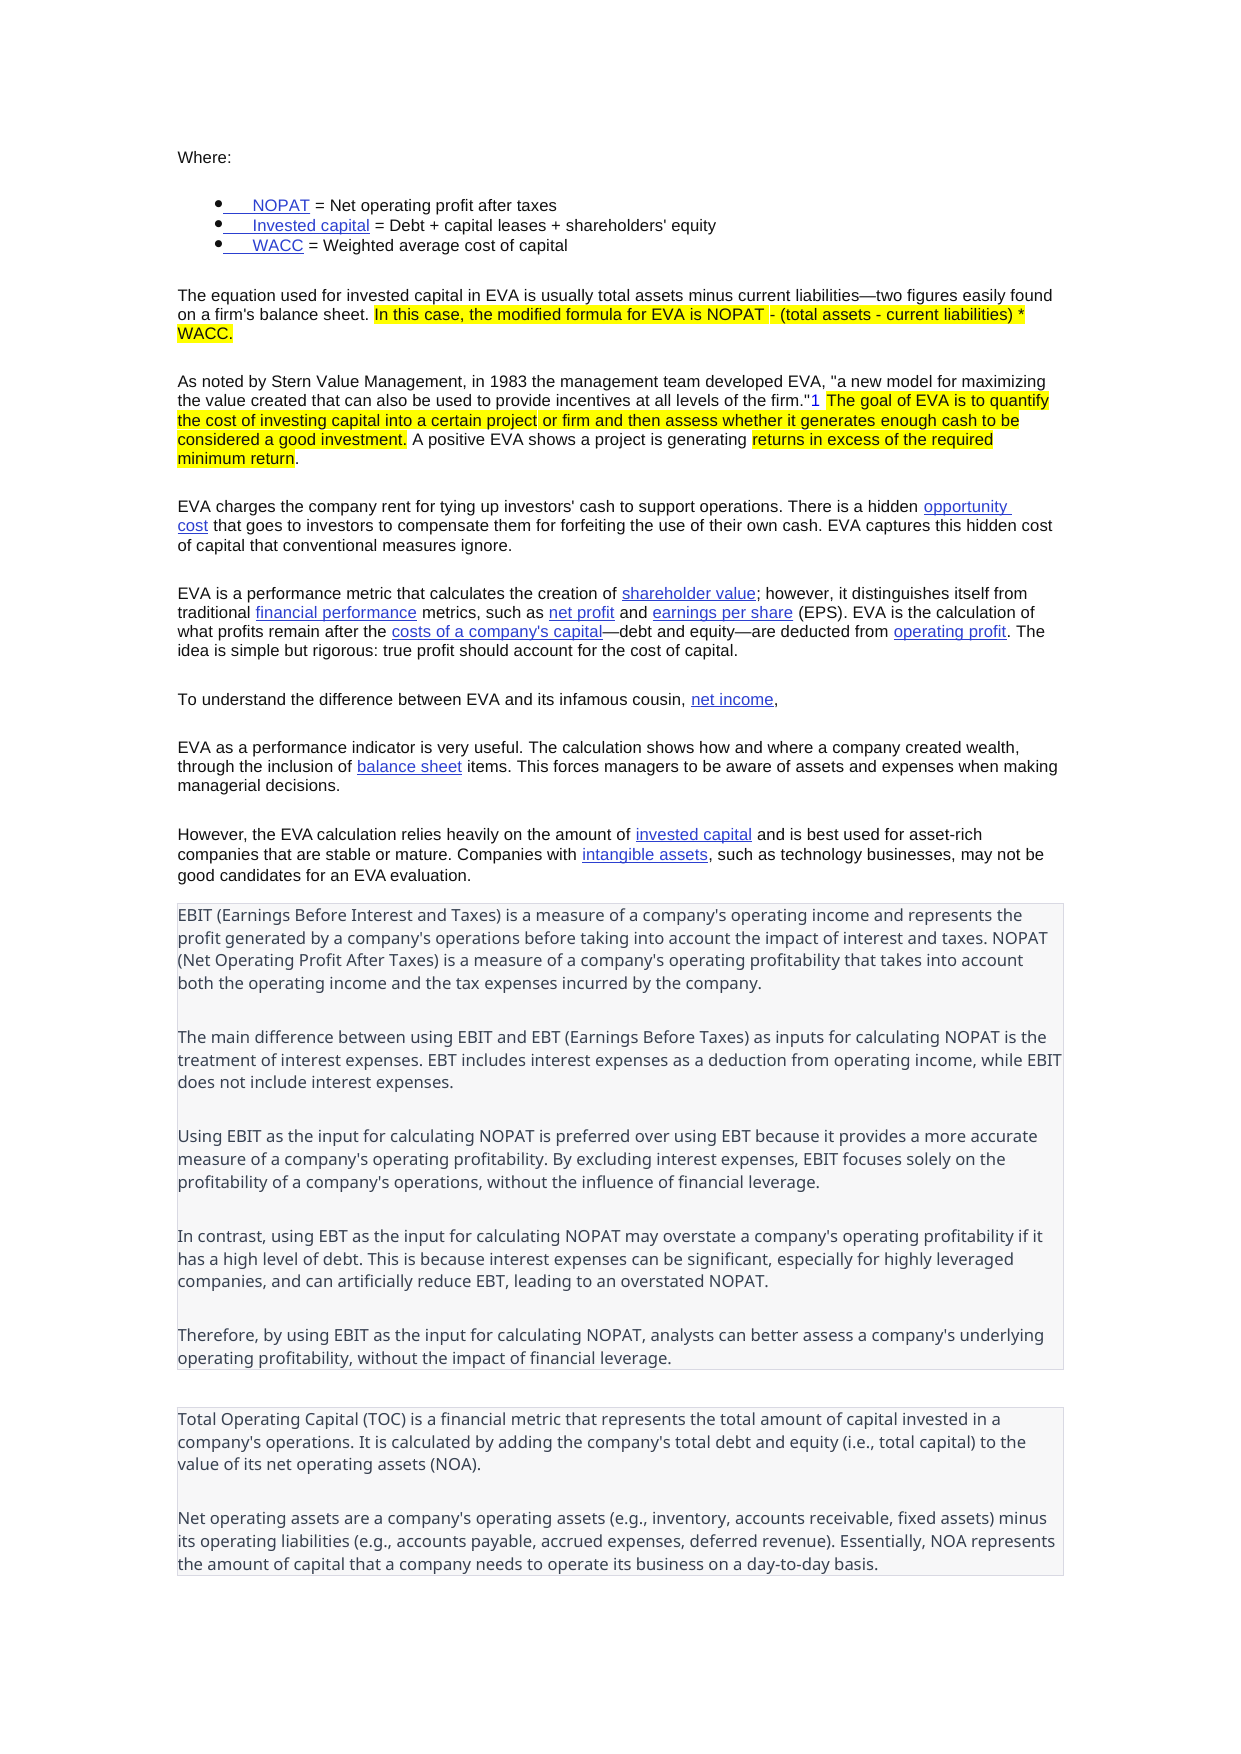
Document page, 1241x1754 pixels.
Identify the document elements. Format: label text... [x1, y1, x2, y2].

text As noted by Stern Value Management, in 1983 the management team developed EVA, "a new model for maximizing the value created that can also be used to provide incentives at all levels of the firm."1 The goal of EVA is to quantify the cost of investing capital into a certain project or firm and then assess whether it generates enough cash to be considered a good investment. A positive EVA shows a project is generating returns in excess of the required minimum return. [177, 372, 1063, 468]
text To understand the difference between EVA and its infamous cousin, net income, [177, 689, 1063, 709]
list NOPAT = Net operating profit after taxes [215, 196, 1063, 216]
text However, the EVA calculation relies heavily on the amount of invested capital and is best used for asset-rich companies that are stable or mature. Companies with intangible assets, such as technology businesses, may not be good candidates for an EVA evaluation. [177, 824, 1063, 885]
text Where: [177, 148, 1063, 167]
text Net operating assets are a company's operating assets (e.g., inventory, accounts receivable, fixed assets) minus its operating liabilities (e.g., accounts payable, accrued expenses, deferred revenue). Essentially, NOA represents the amount of capital that a company needs to operate its business on a day-to-day basis. [178, 1506, 1063, 1575]
text EVA as a performance indicator is very useful. The calculation shows how and where a company created wealth, through the inclusion of balance sheet items. This forces managers to be aware of assets and expenses when making managerial decisions. [341, 738, 1063, 795]
text EVA charges the company rent for tying up investors' cash to support operations. There is a hidden opportunity cost that goes to investors to compensate them for forfeiting the use of their own cash. EVA captures this hidden cost of capital that conventional measures ignore. [513, 497, 1063, 554]
text In contrast, using EBT as the input for calculating NOPAT may overstate a company's operating profitability if it has a high level of debt. This is because interest expenses can be significant, especially for highly leveraged companies, and can artificially reduce EBT, leading to an overstated NOPAT. [178, 1224, 1063, 1293]
text Therefore, by using EBIT as the input for calculating NOPAT, analysts can better assess a company's underlying operating profitability, without the impact of financial leverage. [178, 1323, 1063, 1369]
list WACC = Weighted average cost of capital [215, 236, 1063, 256]
text The equation used for invested capital in EVA is usually total assets minus current liabilities—two figures easily found on a firm's balance sheet. In this case, the modified formula for EVA is NOPAT - (total assets - current liabilities) * WACC. [177, 285, 1063, 343]
list Invested capital = Debt + capital leases + shareholders' equity [215, 216, 1063, 236]
text The main difference between using EBIT and EBT (Earnings Before Taxes) as inputs for calculating NOPAT is the treatment of interest expenses. EBT includes interest expenses as a deduction from operating income, while EBIT does not include interest expenses. [178, 1025, 1063, 1094]
text EVA is a performance metric that calculates the creation of shareholder value; however, it distinguishes itself from traditional financial performance metrics, such as net profit and earnings per share (EPS). EVA is the calculation of what profits remain after the costs of a company's capital—debt and equity—are deducted from operating profit. The idea is simple but rigorous: true profit should account for the cost of capital. [177, 584, 1063, 660]
text EBIT (Earnings Before Interest and Taxes) is a measure of a company's operating income and represents the profit generated by a company's operations before taking into account the impact of interest and taxes. NOPAT (Net Operating Profit After Taxes) is a measure of a company's operating profitability that takes into account both the operating income and the tax expenses incurred by the company. [178, 904, 1063, 994]
text Total Operating Capital (TOC) is a financial metric that represents the total amount of capital invested in a company's operations. It is calculated by adding the company's total debt and equity (i.e., total capital) to the value of its net operating assets (NOA). [178, 1408, 1063, 1476]
text Using EBIT as the input for calculating NOPAT is preferred over using EBT because it provides a more accurate measure of a company's operating profitability. By excluding interest expenses, EBIT focuses solely on the profitability of a company's operations, without the influence of financial leverage. [178, 1124, 1063, 1193]
